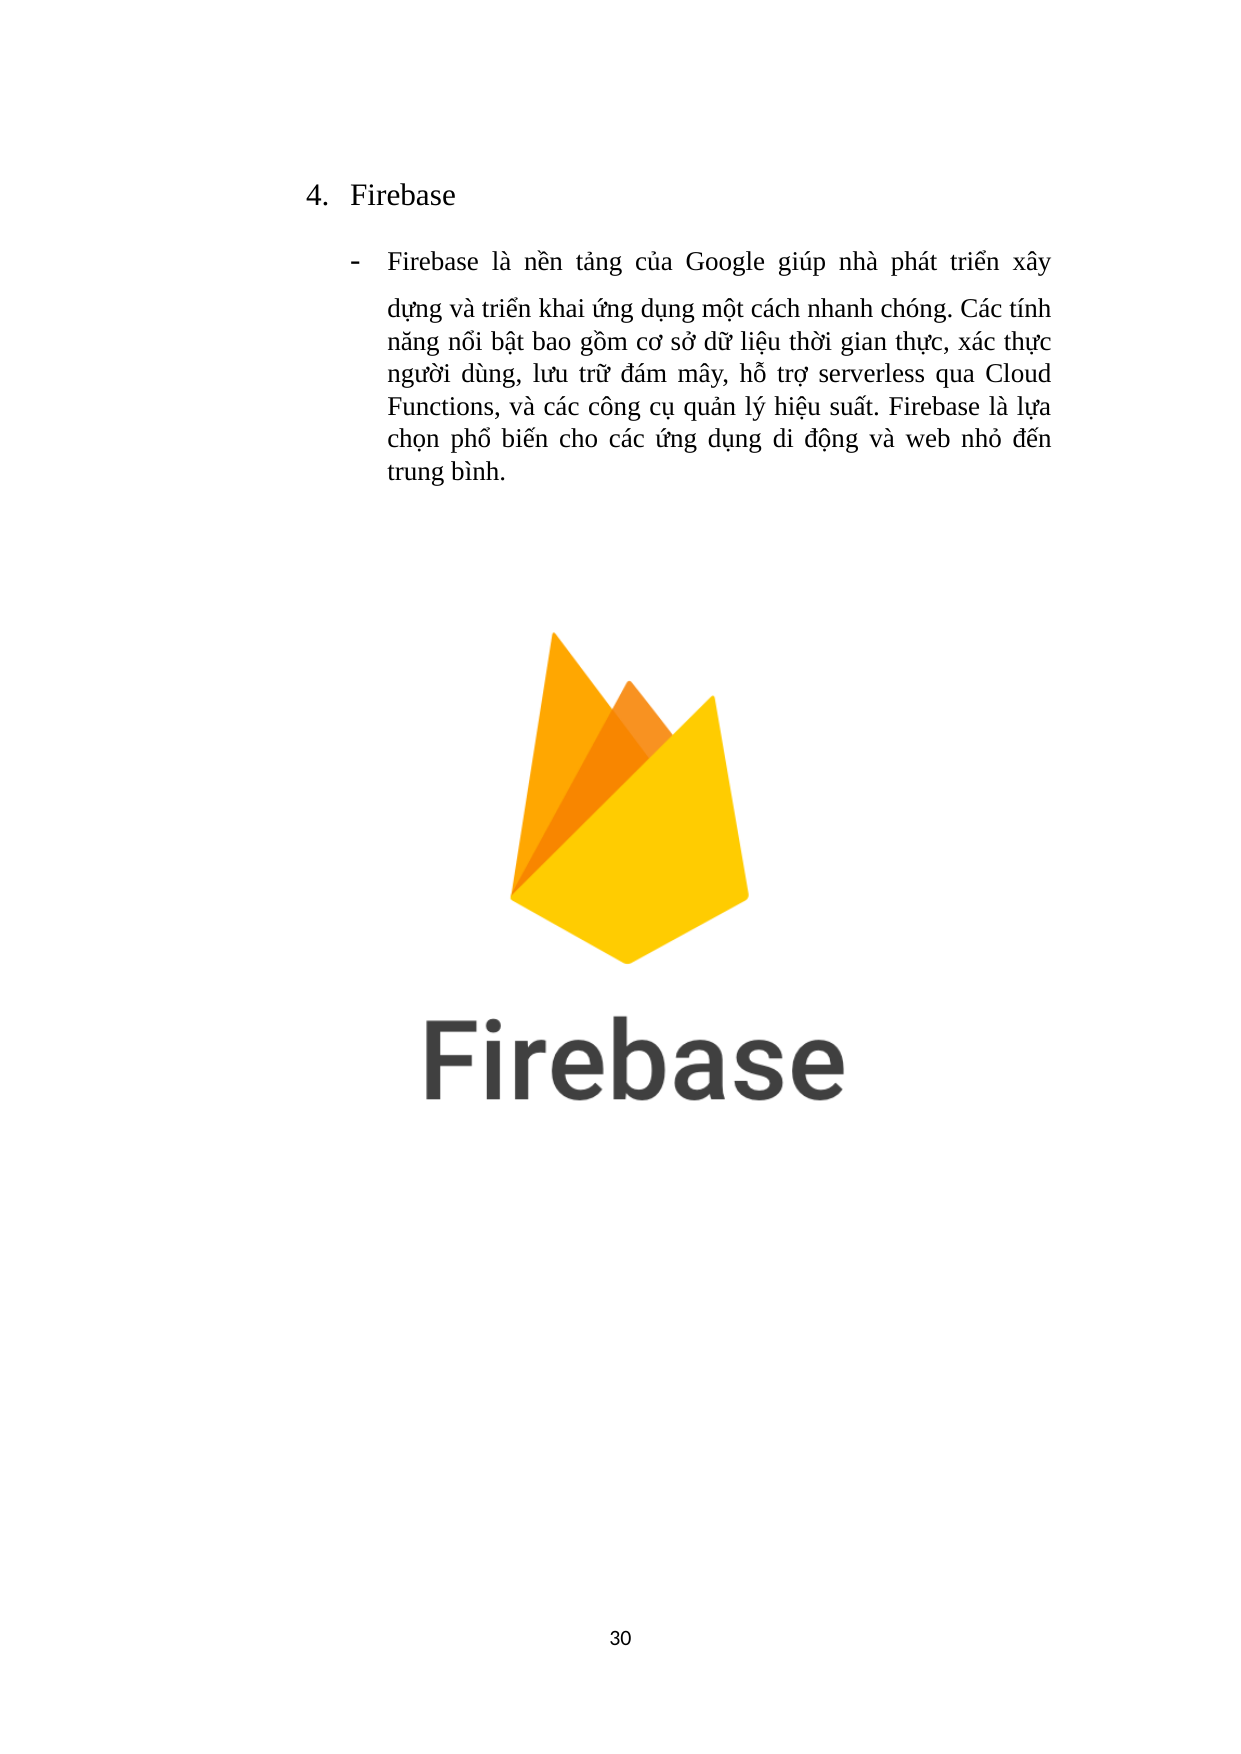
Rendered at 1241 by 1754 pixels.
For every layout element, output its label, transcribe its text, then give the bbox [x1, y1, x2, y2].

picture [187, 537, 1053, 1186]
list Firebase là nền tảng của Google giúp nhà phát triển xây dựng và triển khai ứng dụng một cách nhanh chóng. Các tính năng nổi bật bao gồm cơ sở dữ liệu thời gian thực, xác thực người dùng, lưu trữ đám mây, hỗ trợ serverless qua Cloud Functions, và các công cụ quản lý hiệu suất. Firebase là lựa chọn phổ biến cho các ứng dụng di động và web nhỏ đến trung bình. [350, 227, 1053, 487]
list Firebase [306, 162, 1053, 227]
